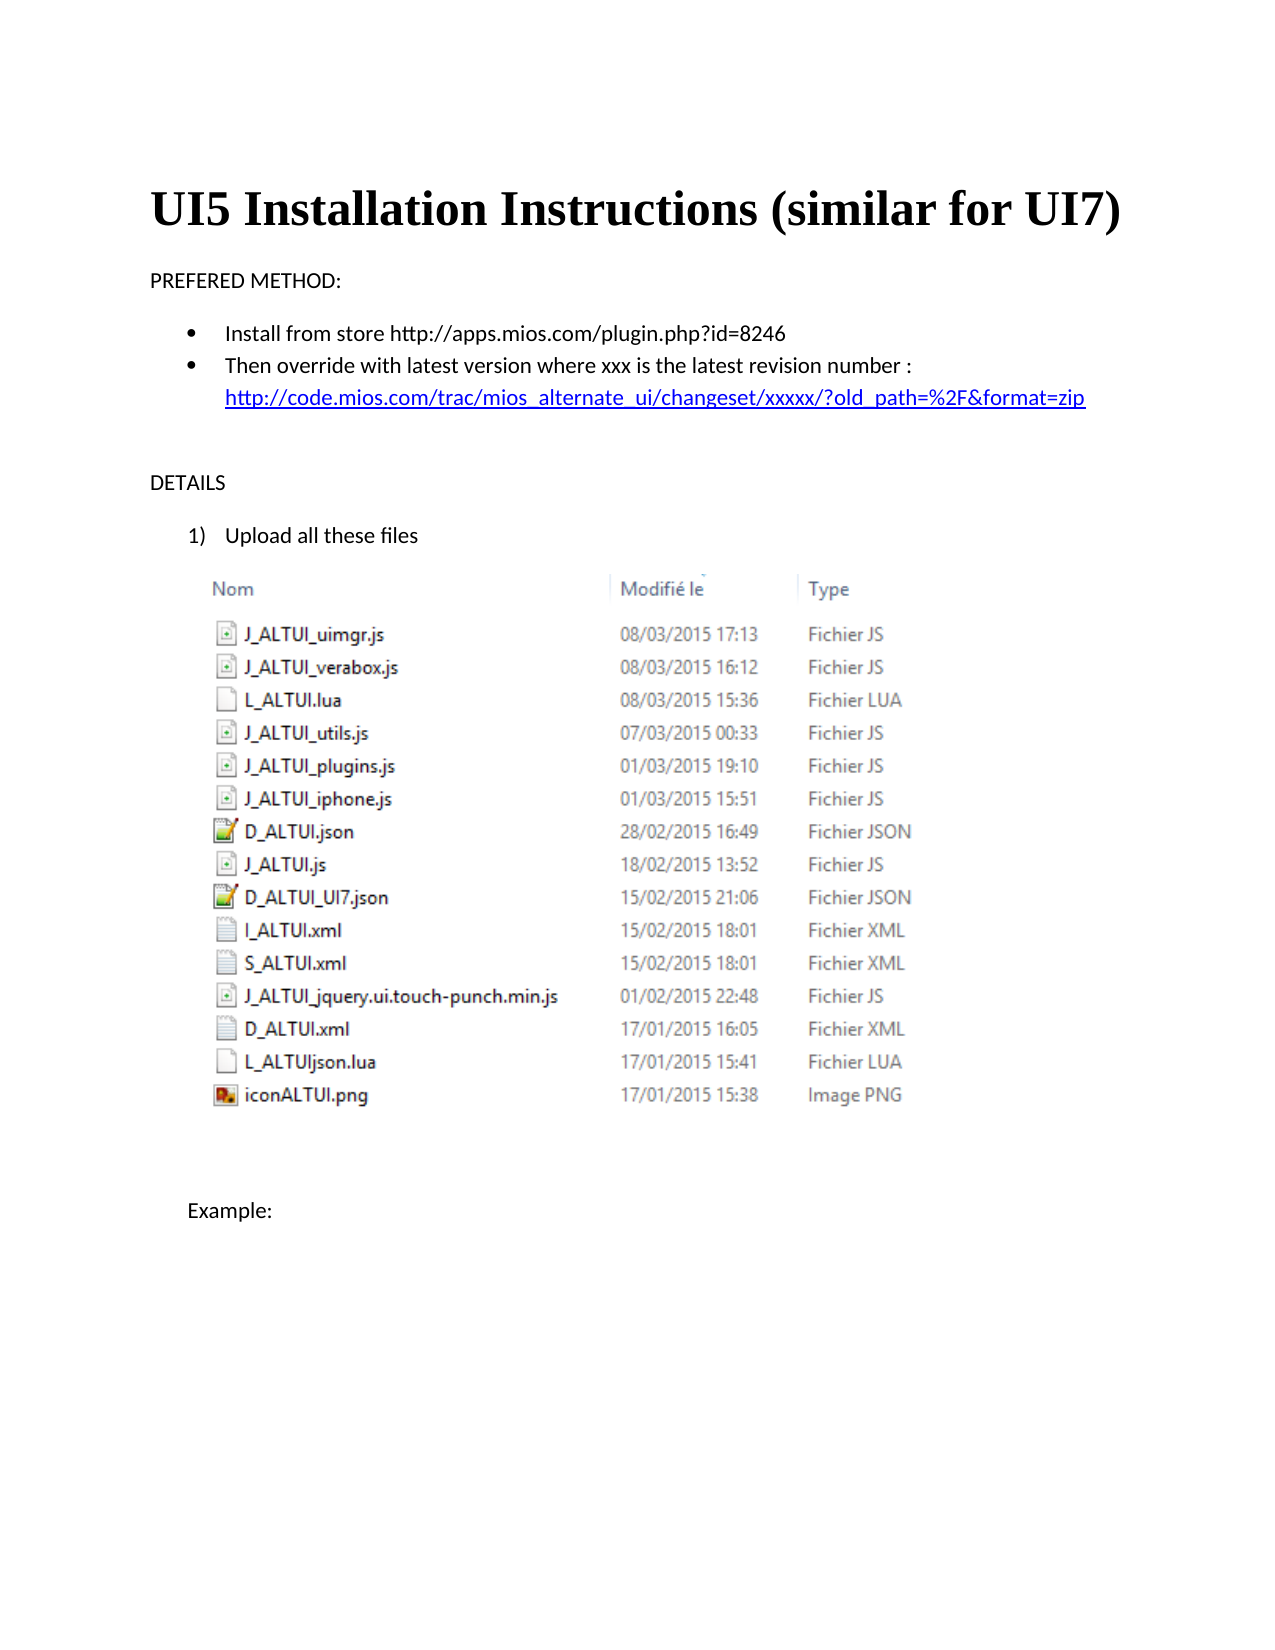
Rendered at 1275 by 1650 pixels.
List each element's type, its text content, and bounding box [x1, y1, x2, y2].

picture [187, 574, 979, 1119]
text DETAILS [150, 468, 1125, 496]
text PREFERED METHOD: [150, 266, 1125, 294]
list Upload all these files [187, 521, 1125, 549]
list Install from store http://apps.mios.com/plugin.php?id=8246 [187, 319, 1125, 347]
list Then override with latest version where xxx is the latest revision number : http://code.mios.com/trac/mios_alternate_ui/changeset/xxxxx/?old_path=%2F&format=zip [187, 351, 1125, 411]
text Example: [187, 1196, 1125, 1224]
subtitle UI5 Installation Instructions (similar for UI7) [150, 179, 1125, 237]
